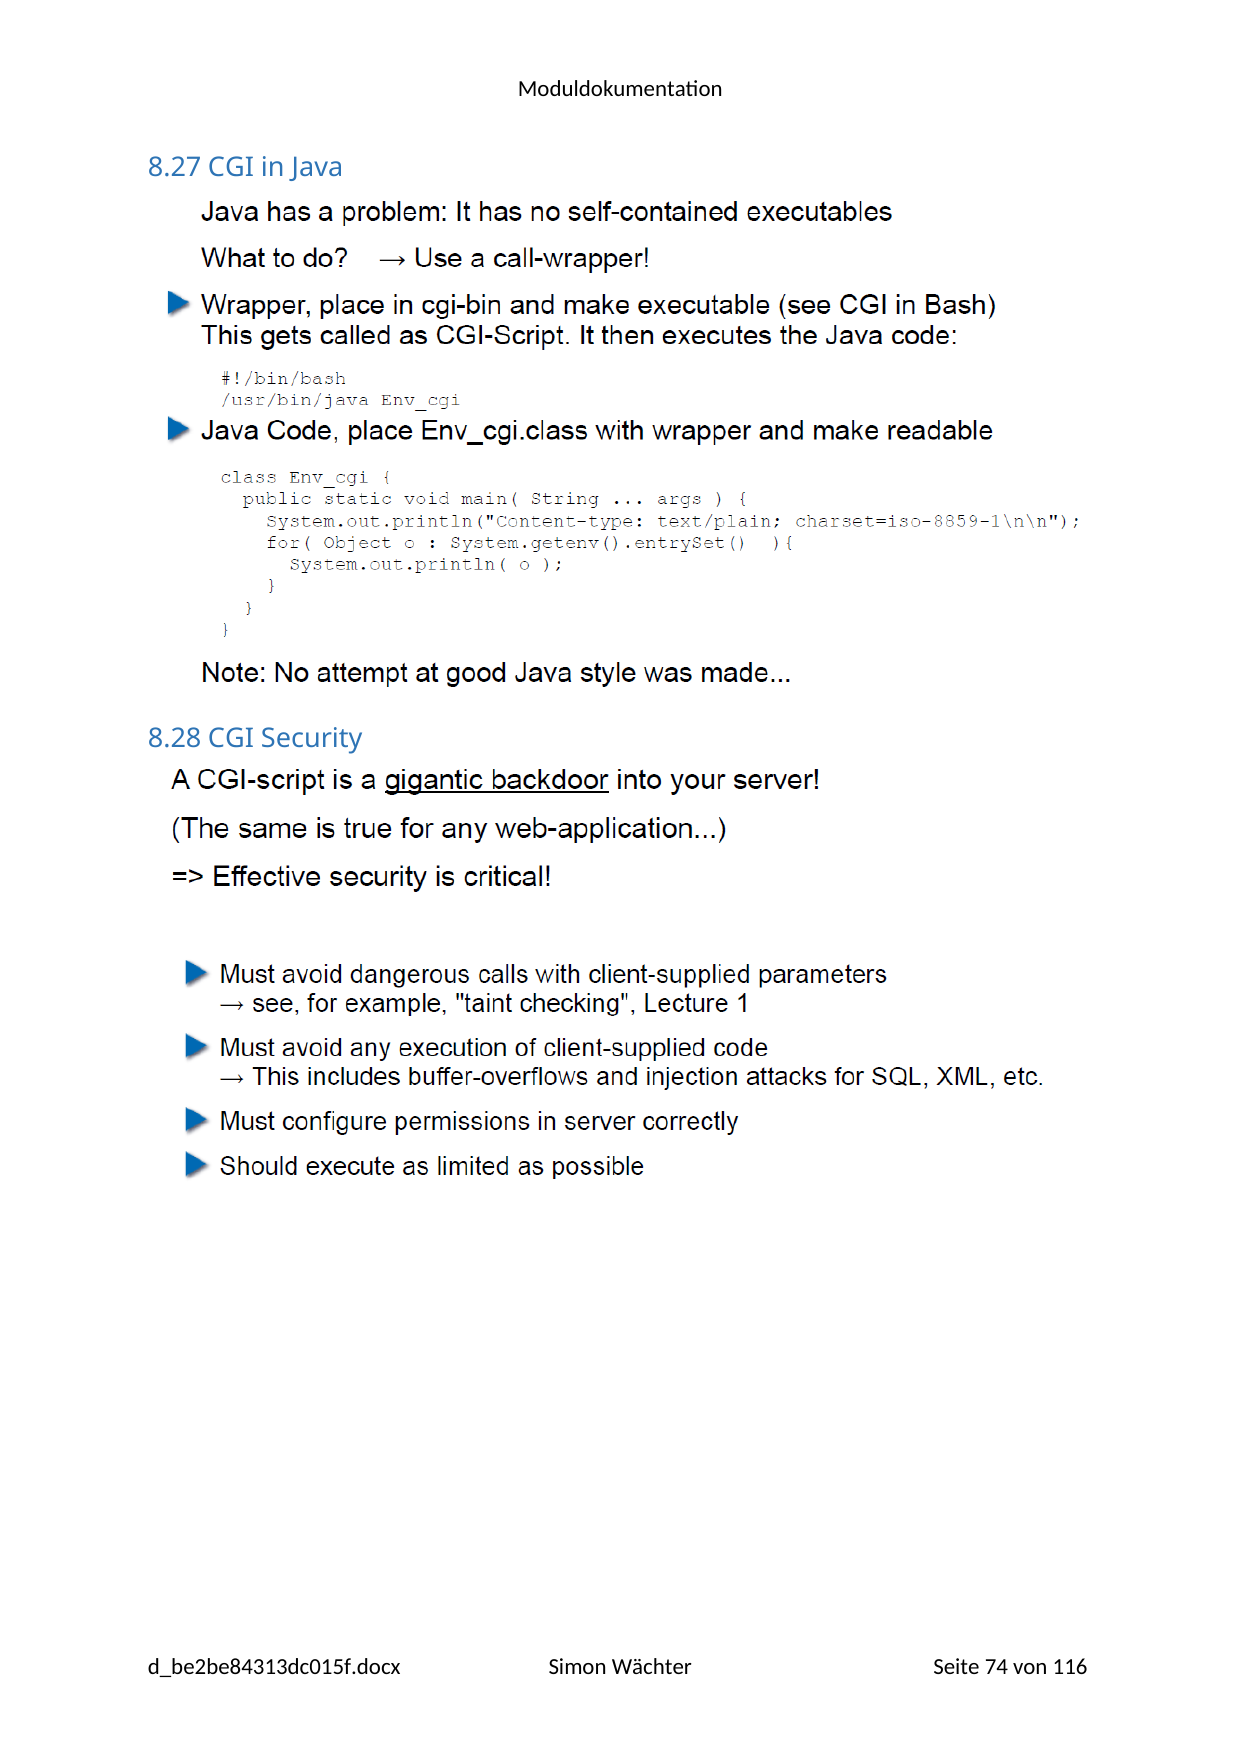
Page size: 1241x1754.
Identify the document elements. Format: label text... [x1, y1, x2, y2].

subtitle CGI in Java [148, 148, 1093, 184]
picture [147, 757, 1093, 1205]
picture [147, 187, 1093, 700]
subtitle CGI Security [148, 718, 1093, 755]
